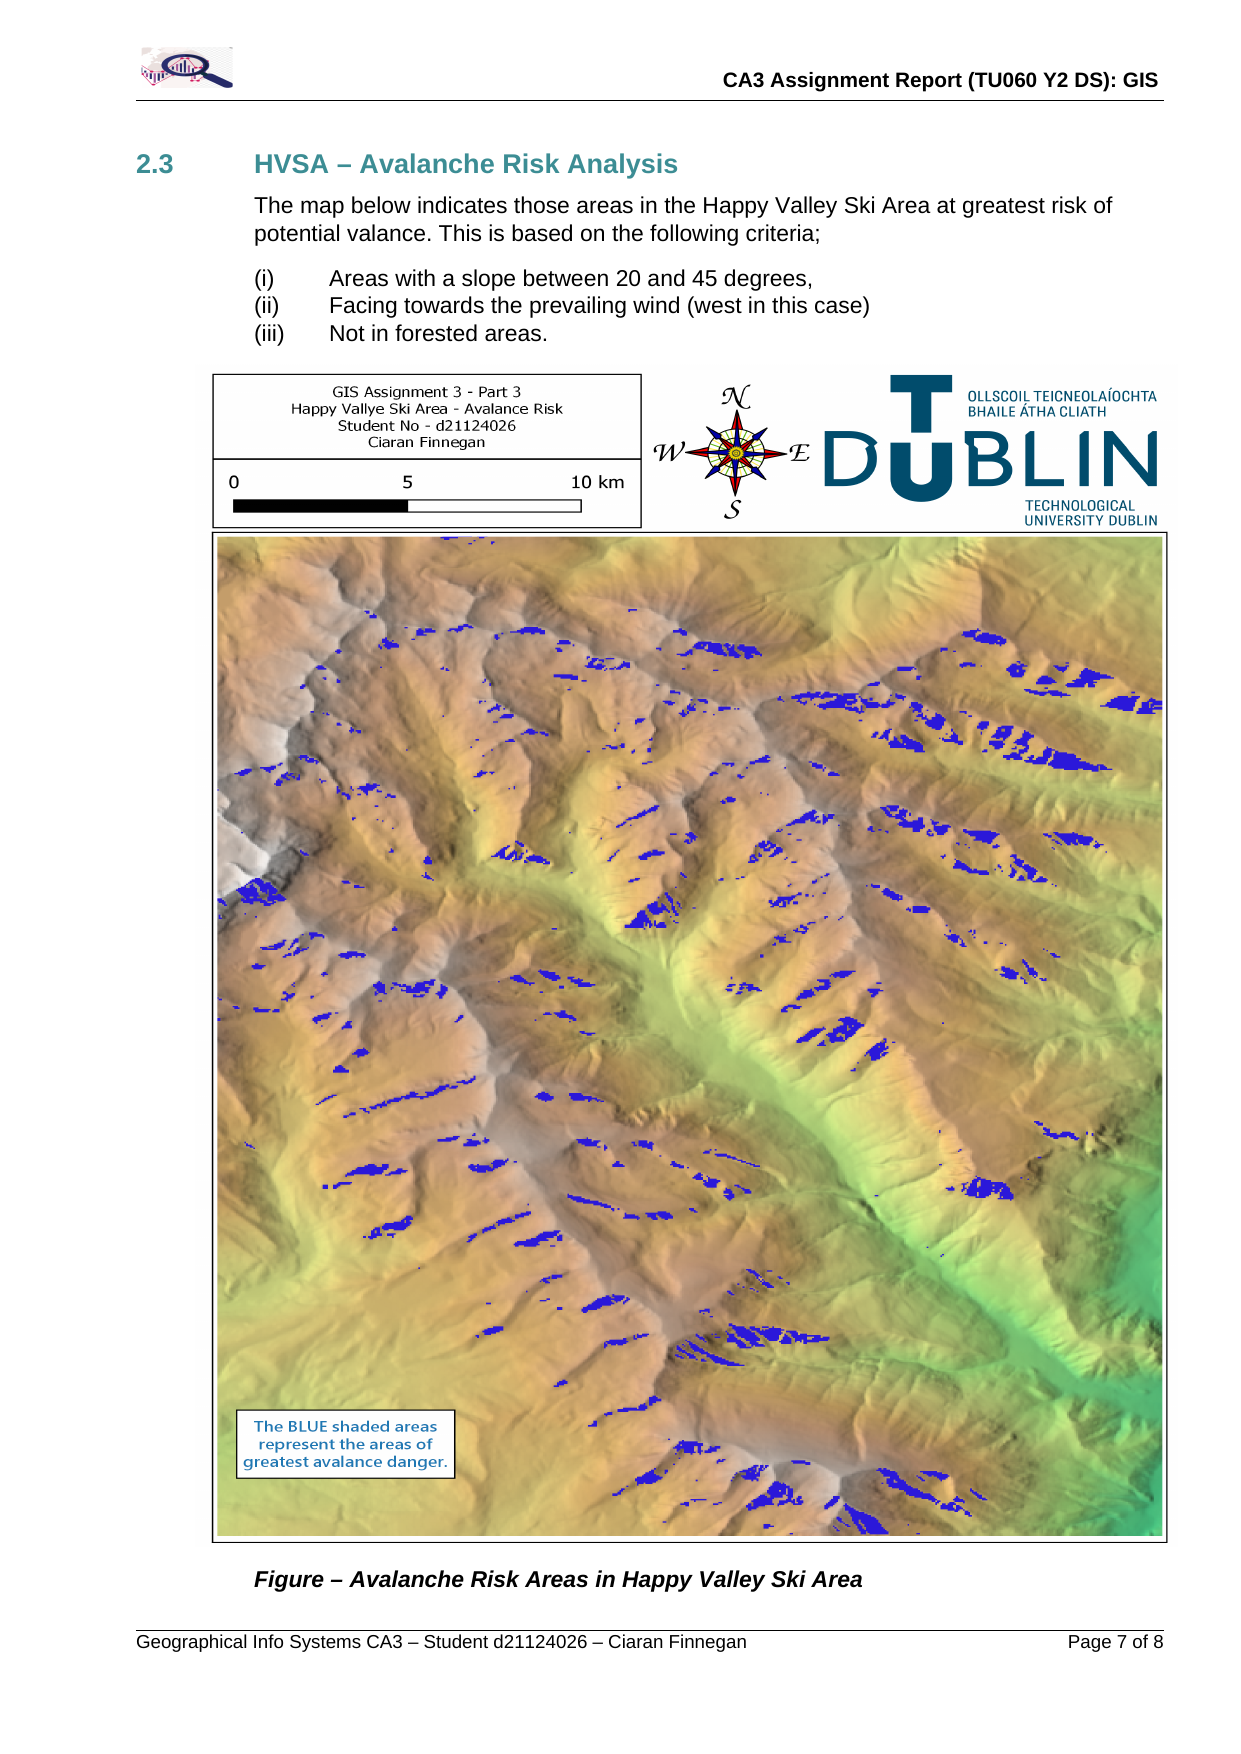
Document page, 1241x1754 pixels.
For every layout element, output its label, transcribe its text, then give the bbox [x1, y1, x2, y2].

text The map below indicates those areas in the Happy Valley Ski Area at greatest risk of potential valance. This is based on the following criteria; [254, 192, 1163, 246]
list Areas with a slope between 20 and 45 degrees, [254, 265, 1163, 292]
picture [141, 47, 233, 88]
list Facing towards the prevailing wind (west in this case) [254, 292, 1163, 319]
text Figure – Avalanche Risk Areas in Happy Valley Ski Area [254, 1565, 1163, 1592]
picture [194, 364, 1178, 1547]
subtitle HVSA – Avalanche Risk Analysis [136, 148, 1163, 179]
list Not in forested areas. [254, 319, 1163, 346]
